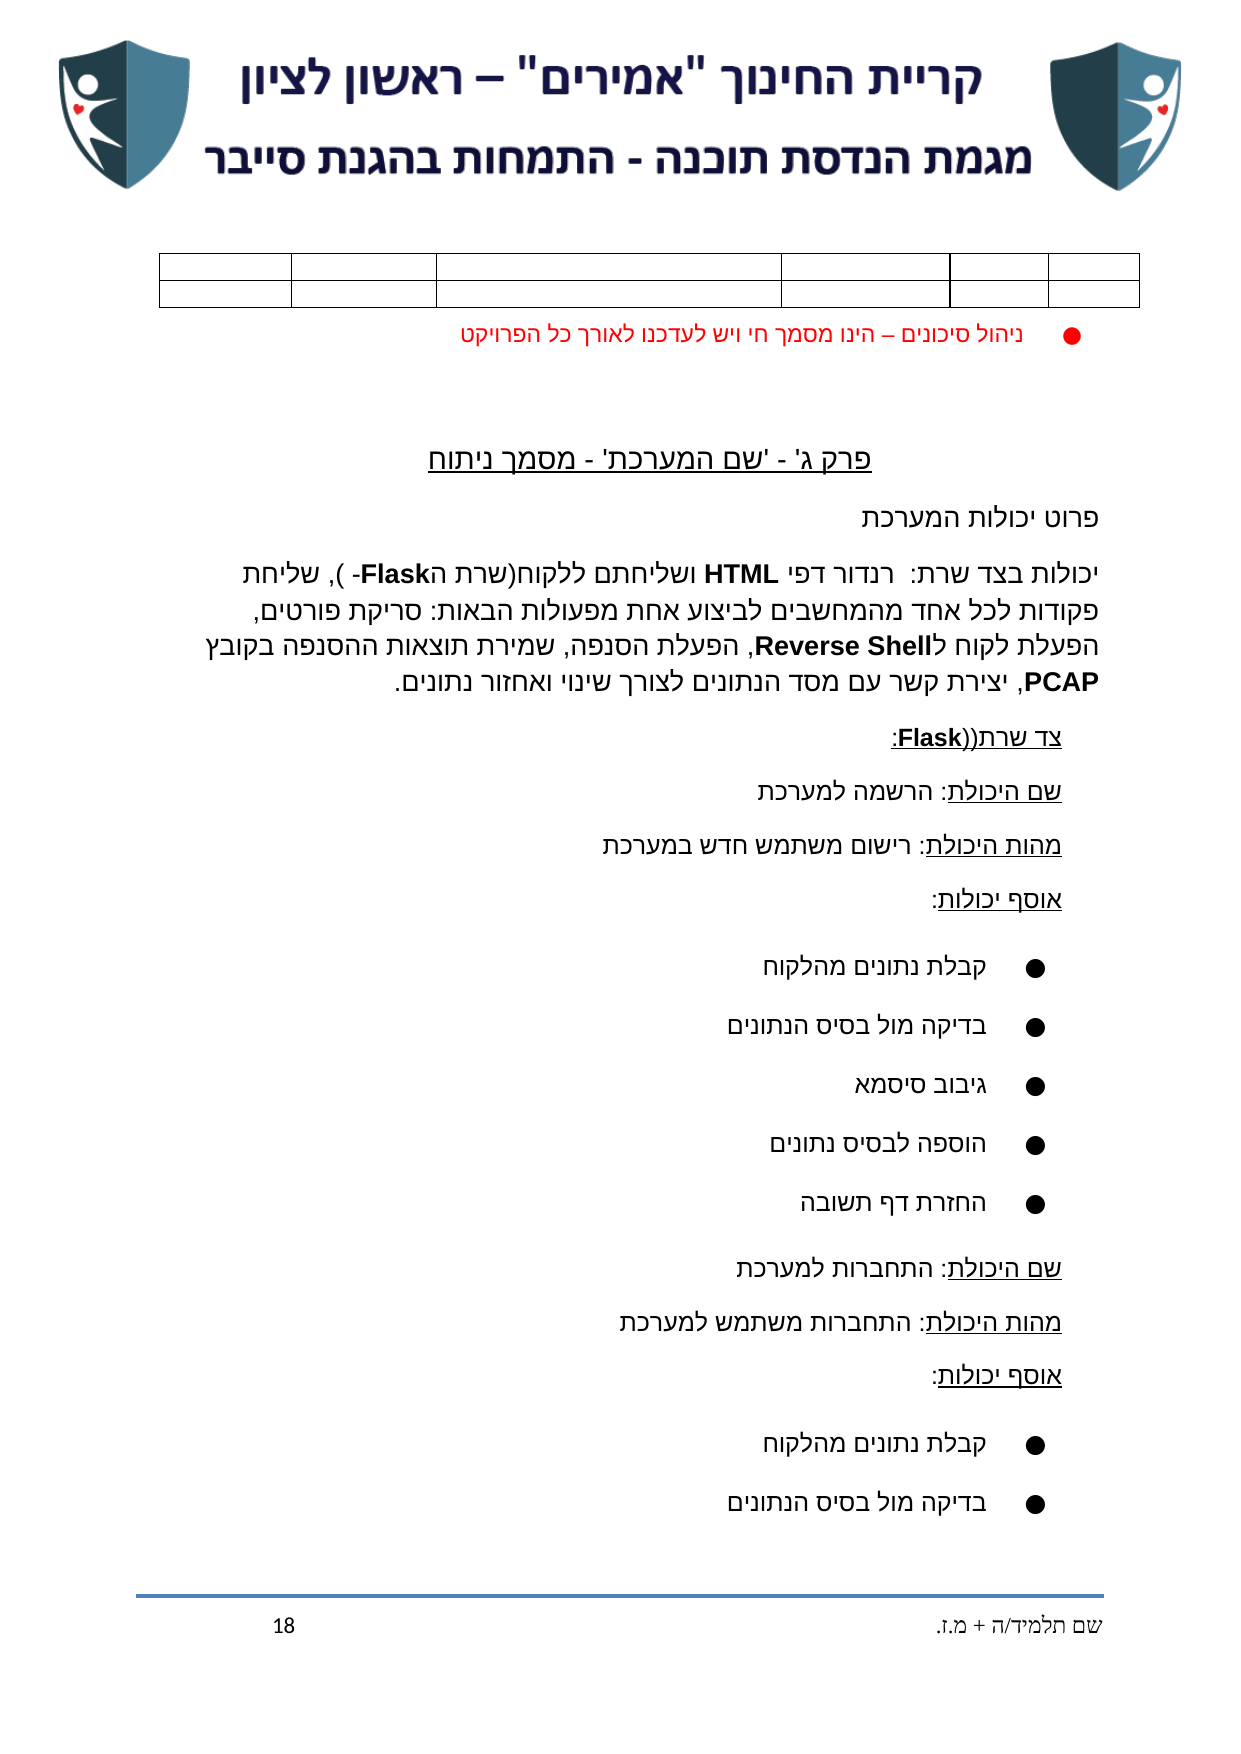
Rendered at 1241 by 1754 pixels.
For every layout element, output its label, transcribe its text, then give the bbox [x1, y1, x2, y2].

list קבלת נתונים מהלקוח [162, 938, 1024, 990]
text מהות היכולת: התחברות משתמש למערכת [162, 1307, 1062, 1336]
table_cell [951, 254, 1048, 280]
table_cell [292, 281, 436, 307]
text שם היכולת: התחברות למערכת [162, 1254, 1062, 1282]
table_cell [782, 281, 949, 307]
table_cell [437, 281, 781, 307]
list בדיקה מול בסיס הנתונים [162, 1474, 1024, 1525]
table_cell [782, 254, 949, 280]
list קבלת נתונים מהלקוח [162, 1415, 1024, 1466]
text שם היכולת: הרשמה למערכת [162, 777, 1062, 806]
table_cell [437, 254, 781, 280]
text אוסף יכולות: [162, 885, 1062, 913]
picture [58, 40, 1182, 192]
list החזרת דף תשובה [162, 1174, 1024, 1225]
table_cell [292, 254, 436, 280]
text פרק ג' - 'שם המערכת' - מסמך ניתוח [162, 442, 1137, 476]
table_cell [1049, 254, 1139, 280]
list בדיקה מול בסיס הנתונים [162, 997, 1024, 1049]
text אוסף יכולות: [162, 1361, 1062, 1390]
text מהות היכולת: רישום משתמש חדש במערכת [162, 831, 1062, 859]
table_cell [160, 281, 291, 307]
list הוספה לבסיס נתונים [162, 1115, 1024, 1166]
list גיבוב סיסמא [162, 1056, 1024, 1107]
text יכולות בצד שרת: רנדור דפי HTML ושליחתם ללקוח(שרת הFlask- ), שליחת פקודות לכל אחד מהמחשבים לביצוע אחת מפעולות הבאות: סריקת פורטים, הפעלת לקוח לReverse Shell, הפעלת הסנפה, שמירת תוצאות ההסנפה בקובץ PCAP, יצירת קשר עם מסד הנתונים לצורך שינוי ואחזור נתונים. [162, 558, 1099, 698]
text פרוט יכולות המערכת [162, 502, 1099, 533]
table_cell [1049, 281, 1139, 307]
text צד שרת((Flask: [162, 723, 1062, 752]
table_cell [951, 281, 1048, 307]
list ניהול סיכונים – הינו מסמך חי ויש לעדכנו לאורך כל הפרויקט [162, 308, 1062, 355]
table_cell [160, 254, 291, 280]
